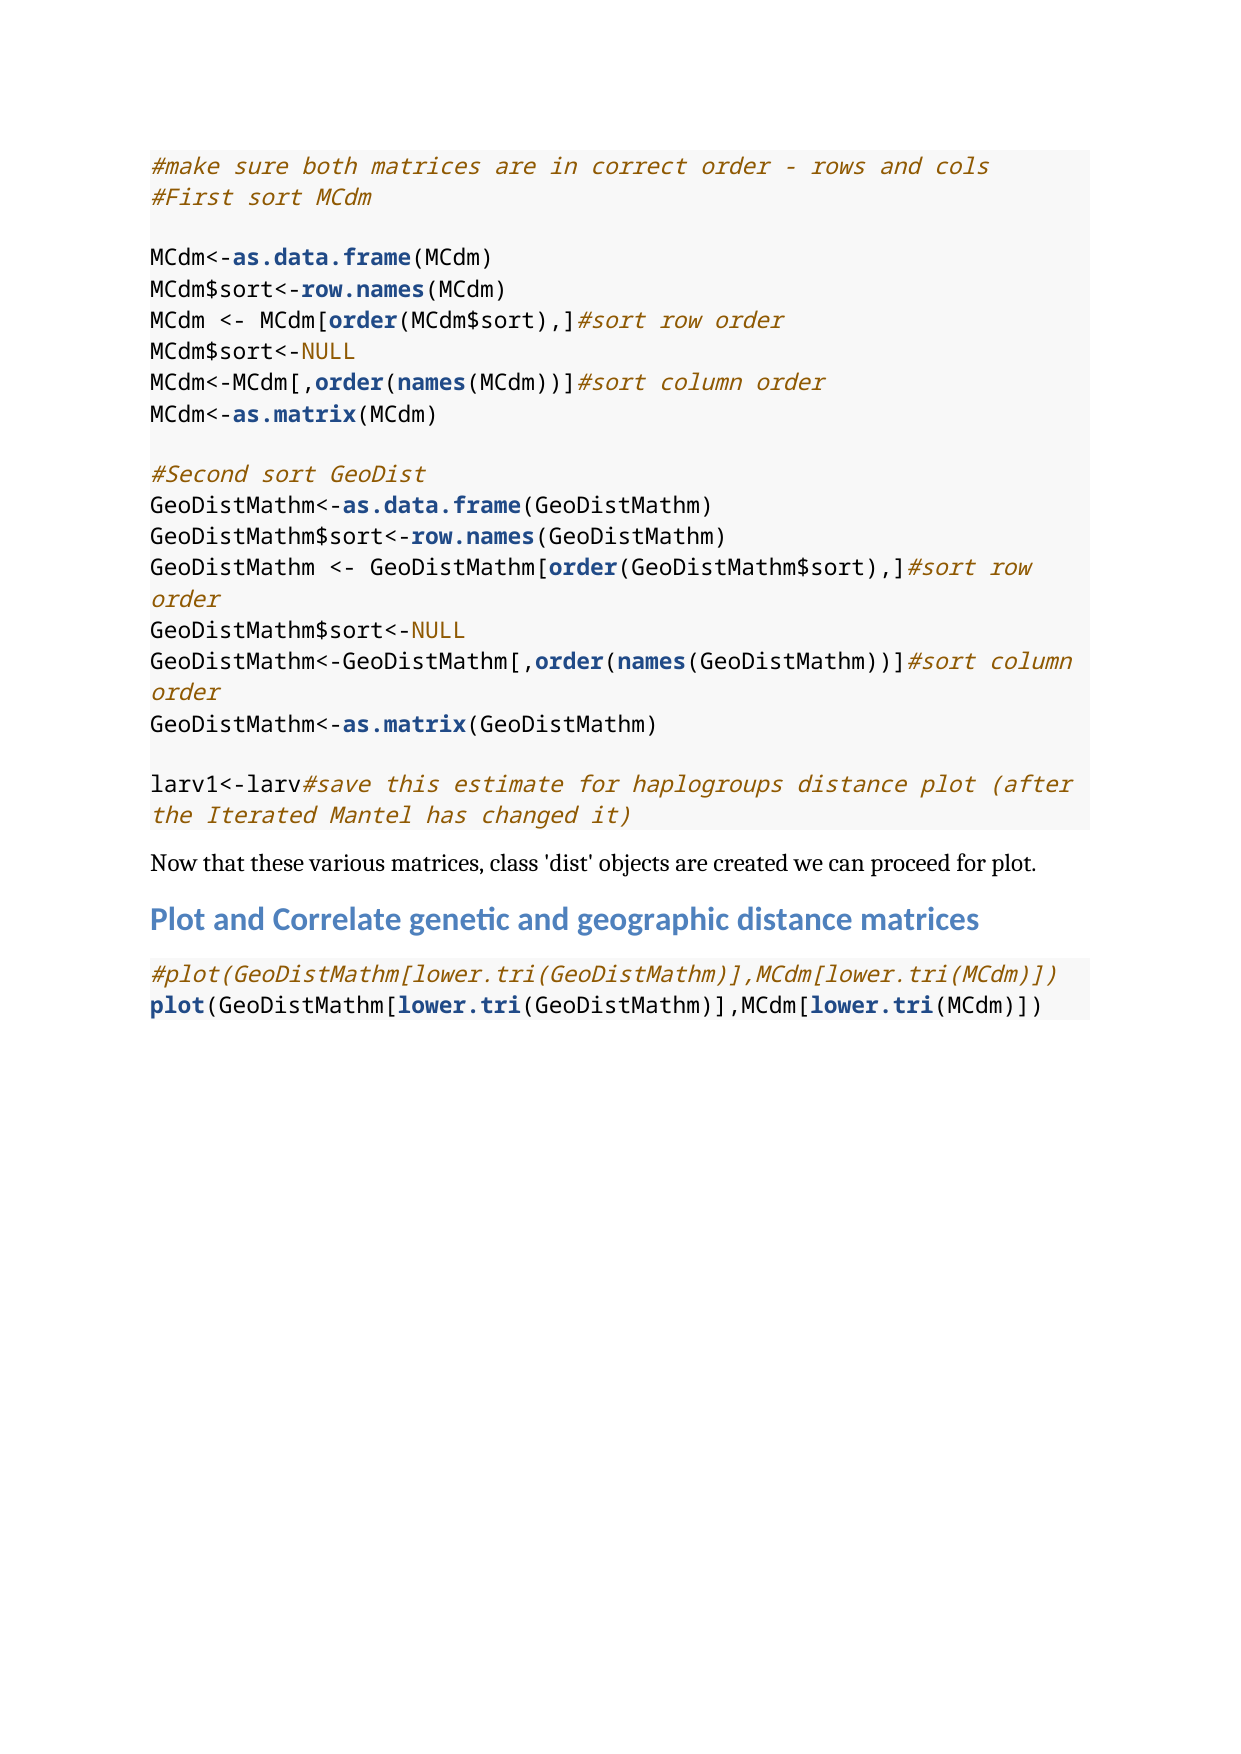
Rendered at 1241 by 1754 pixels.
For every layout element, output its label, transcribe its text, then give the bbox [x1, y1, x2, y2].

subtitle Plot and Correlate genetic and geographic distance matrices [150, 898, 1090, 939]
text #make sure both matrices are in correct order - rows and cols #First sort MCdm MCdm<-as.data.frame(MCdm) MCdm$sort<-row.names(MCdm) MCdm <- MCdm[order(MCdm$sort),]#sort row order MCdm$sort<-NULL MCdm<-MCdm[,order(names(MCdm))]#sort column order MCdm<-as.matrix(MCdm) #Second sort GeoDist GeoDistMathm<-as.data.frame(GeoDistMathm) GeoDistMathm$sort<-row.names(GeoDistMathm) GeoDistMathm <- GeoDistMathm[order(GeoDistMathm$sort),]#sort row order GeoDistMathm$sort<-NULL GeoDistMathm<-GeoDistMathm[,order(names(GeoDistMathm))]#sort column order GeoDistMathm<-as.matrix(GeoDistMathm) larv1<-larv#save this estimate for haplogroups distance plot (after the Iterated Mantel has changed it) [150, 150, 1090, 830]
text Now that these various matrices, class 'dist' objects are created we can proceed for plot. [150, 849, 1090, 877]
